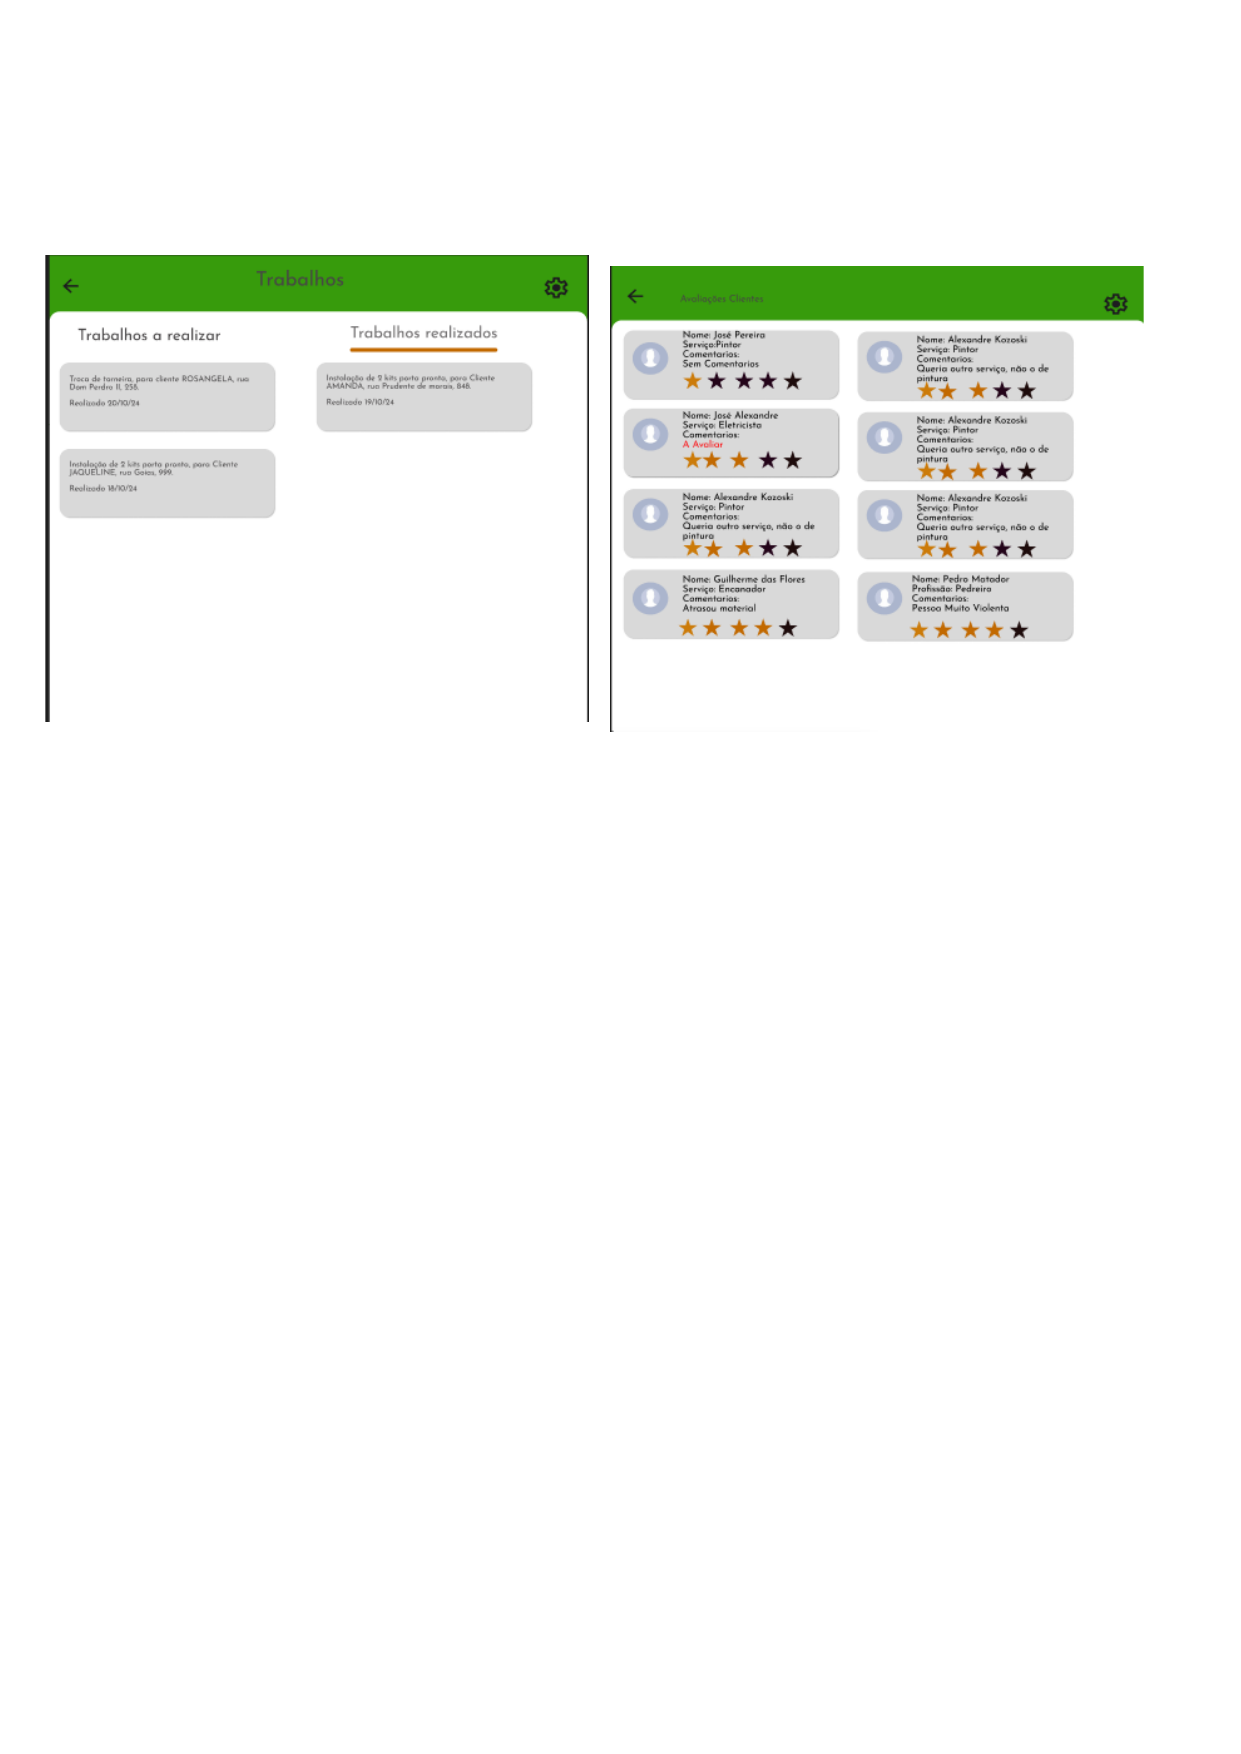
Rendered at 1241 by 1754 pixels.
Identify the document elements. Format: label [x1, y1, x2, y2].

picture [45, 255, 589, 722]
picture [610, 266, 1144, 732]
